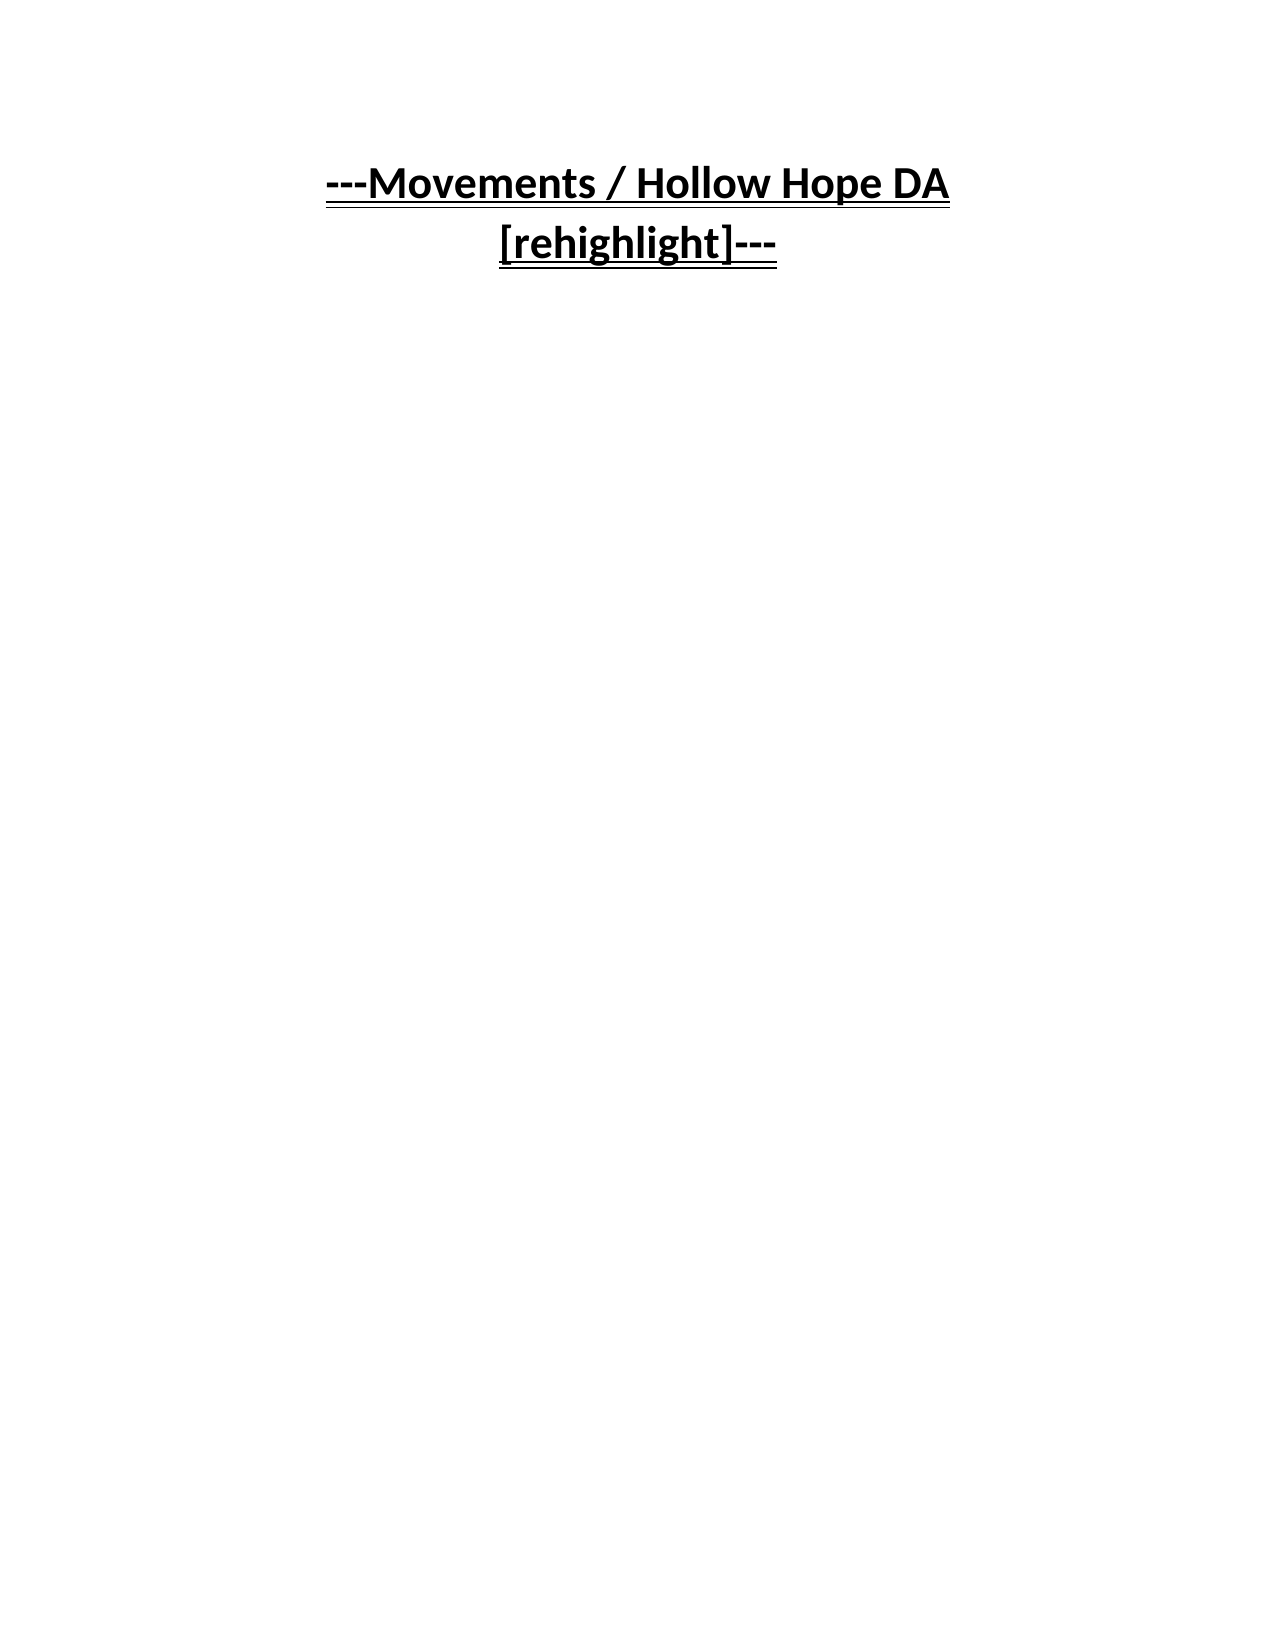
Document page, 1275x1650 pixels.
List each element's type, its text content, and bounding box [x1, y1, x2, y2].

subtitle ---Movements / Hollow Hope DA [rehighlight]--- [187, 154, 1087, 270]
